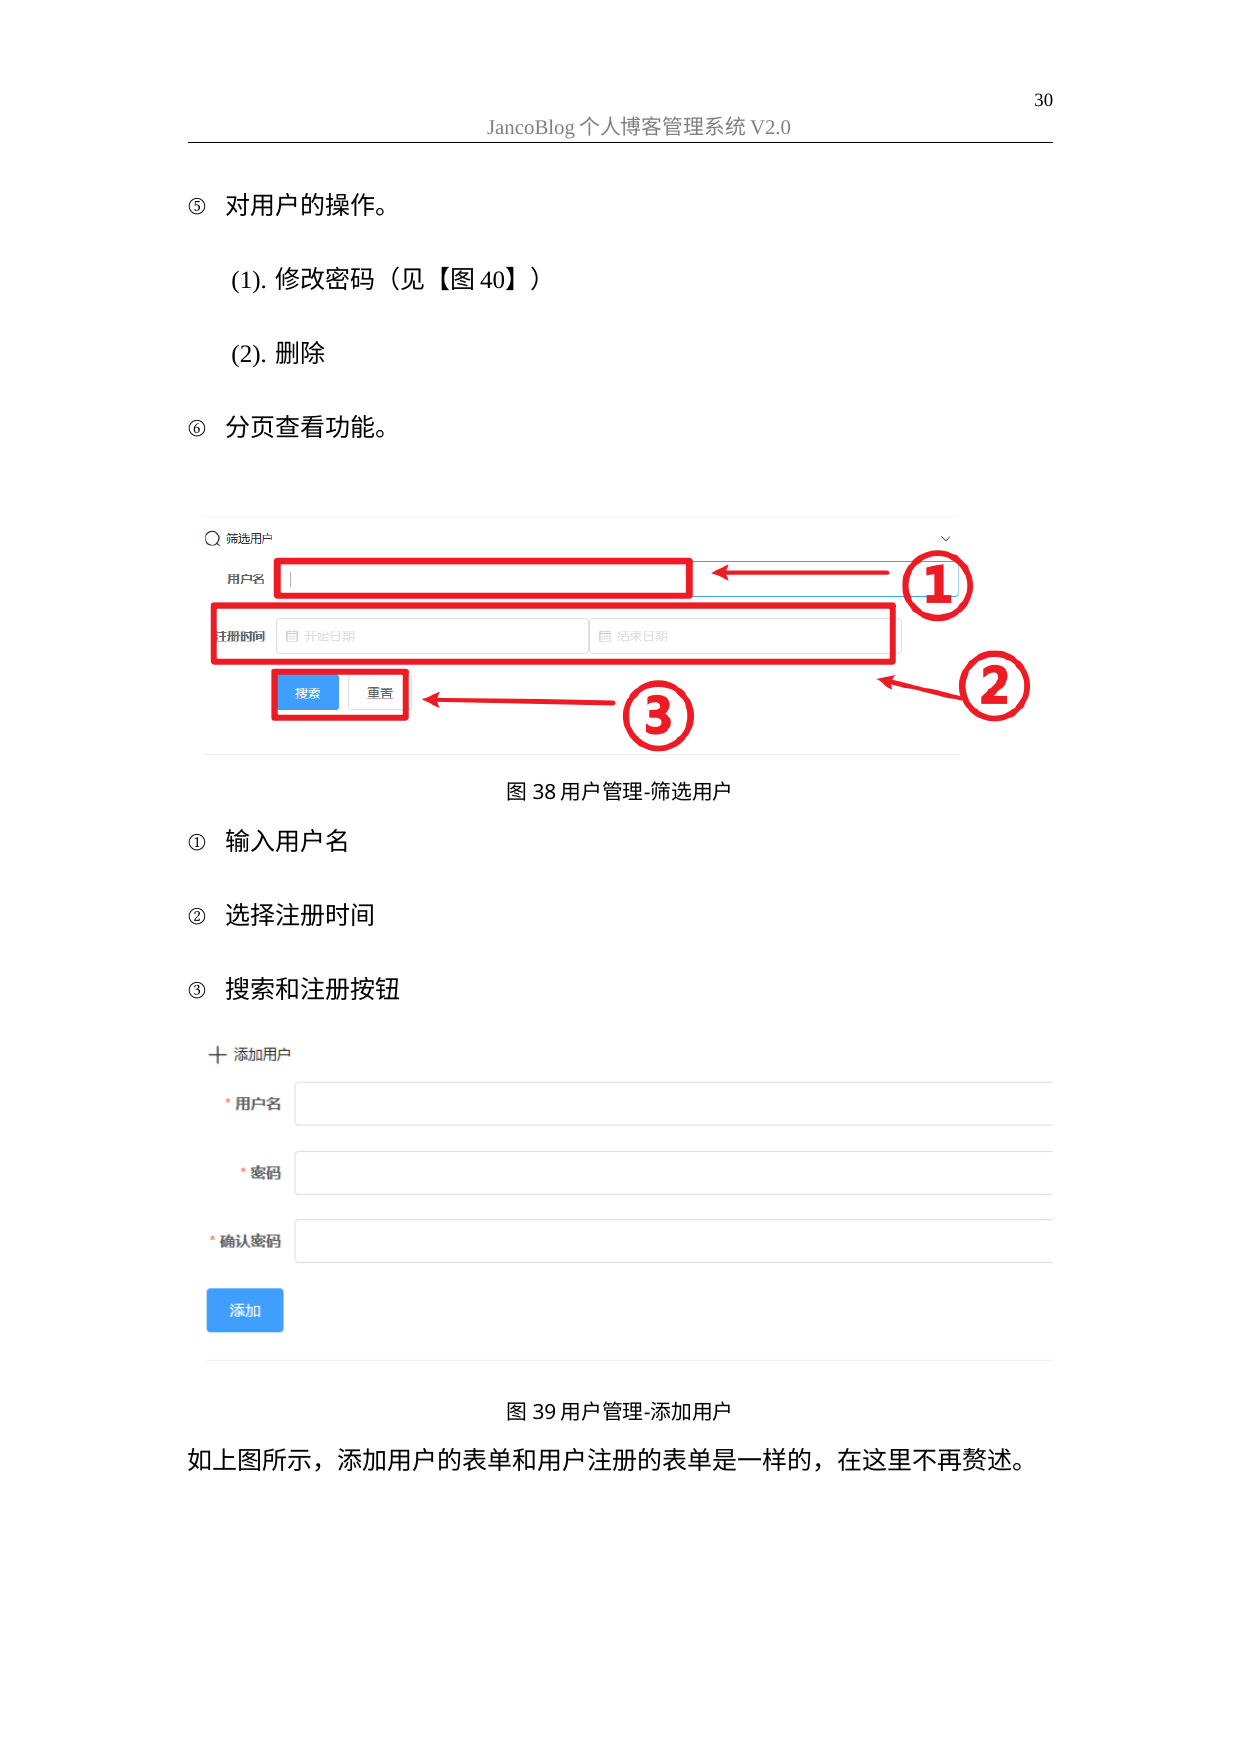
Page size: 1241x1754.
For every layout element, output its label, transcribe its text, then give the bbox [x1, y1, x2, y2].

text 图 39用户管理-添加用户 [187, 1394, 1053, 1426]
picture [187, 1029, 1053, 1373]
list 修改密码（见【图40】） [231, 245, 1053, 310]
list 删除 [231, 319, 1053, 384]
list 分页查看功能。 [187, 393, 1053, 458]
text 图 38用户管理-筛选用户 [187, 774, 1053, 807]
list 搜索和注册按钮 [187, 955, 1053, 1020]
picture [187, 507, 1053, 756]
list 输入用户名 [187, 807, 1053, 872]
text 如上图所示，添加用户的表单和用户注册的表单是一样的，在这里不再赘述。 [187, 1426, 1053, 1491]
list 对用户的操作。 [187, 171, 1053, 236]
list 选择注册时间 [187, 881, 1053, 946]
